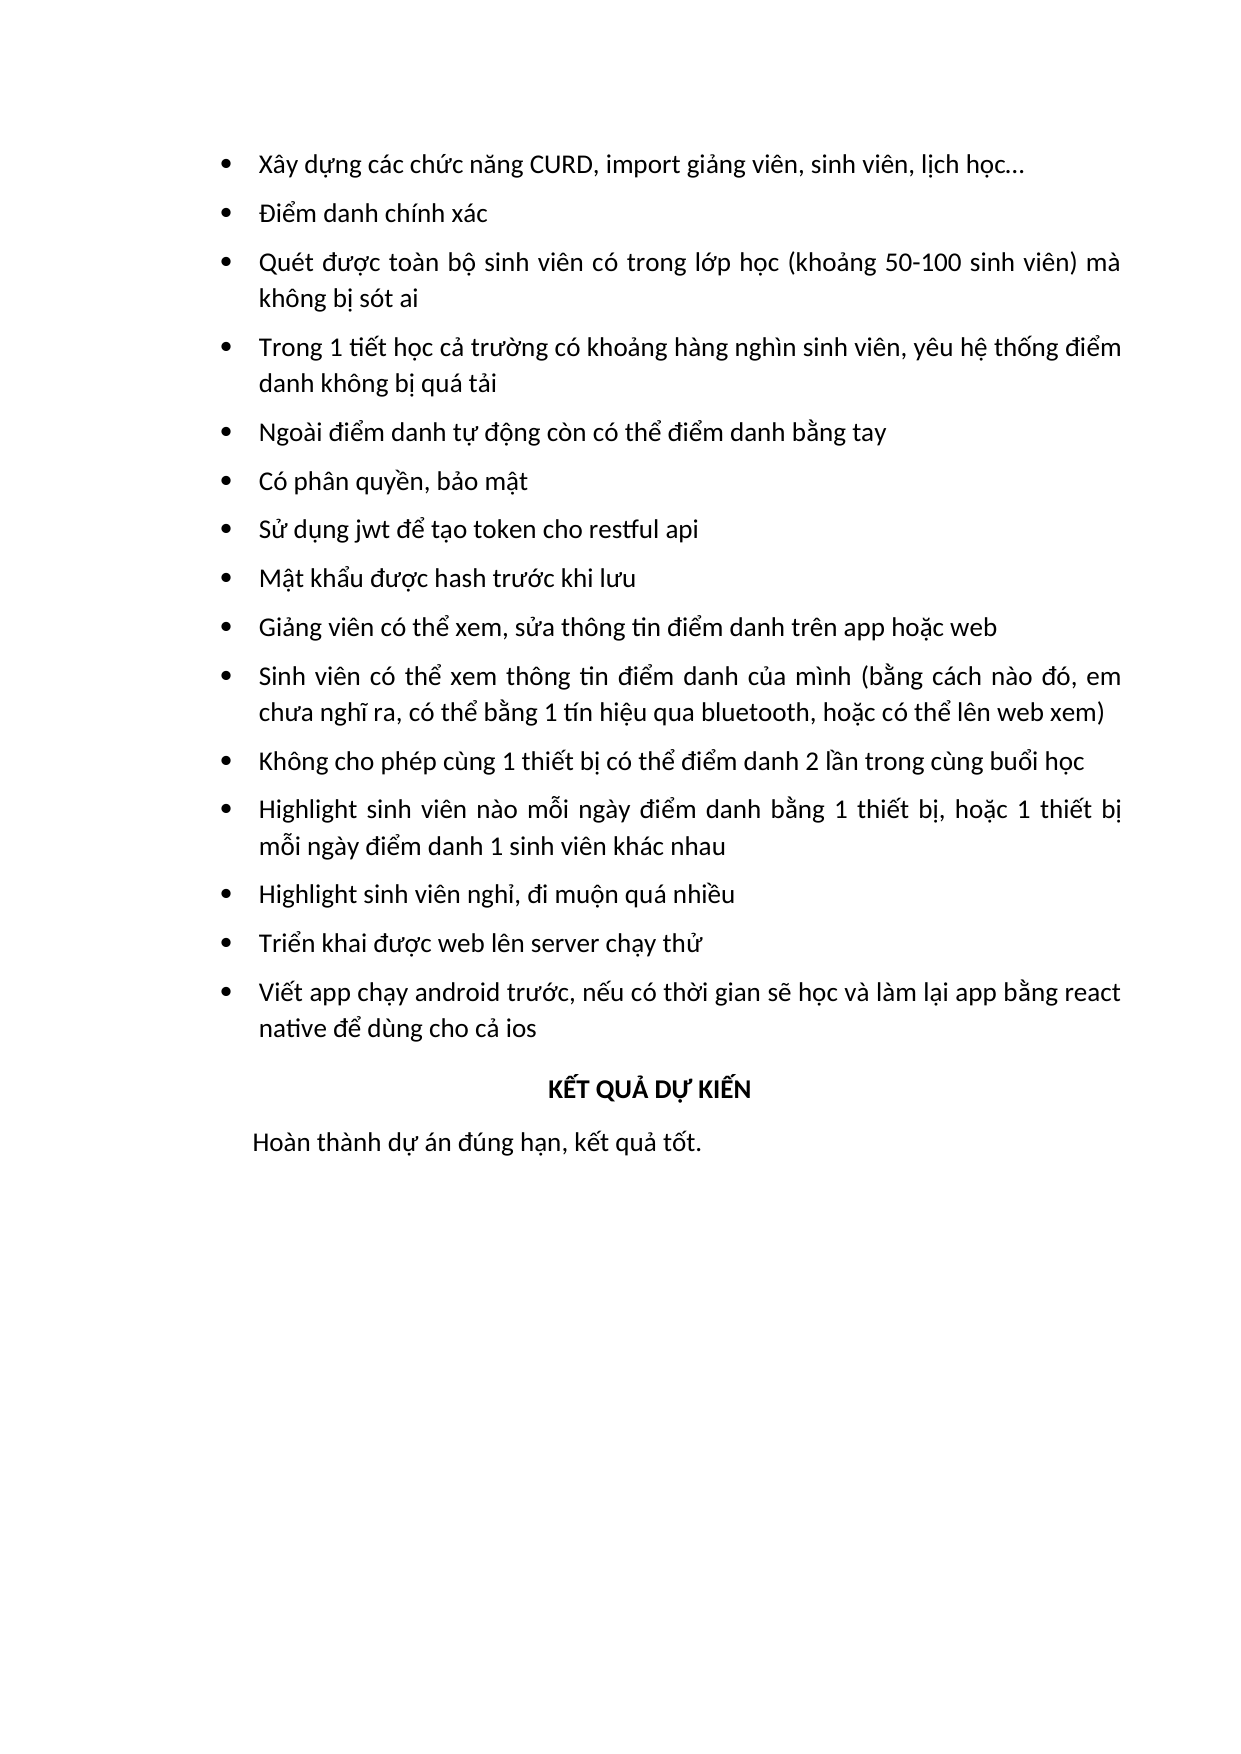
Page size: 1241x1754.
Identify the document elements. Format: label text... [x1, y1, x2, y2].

list Trong 1 tiết học cả trường có khoảng hàng nghìn sinh viên, yêu hệ thống điểm danh không bị quá tải [221, 330, 1122, 399]
list Viết app chạy android trước, nếu có thời gian sẽ học và làm lại app bằng react native để dùng cho cả ios [221, 975, 1122, 1044]
list Triển khai được web lên server chạy thử [221, 926, 1122, 959]
list Highlight sinh viên nào mỗi ngày điểm danh bằng 1 thiết bị, hoặc 1 thiết bị mỗi ngày điểm danh 1 sinh viên khác nhau [221, 793, 1122, 862]
list Xây dựng các chức năng CURD, import giảng viên, sinh viên, lịch học… [221, 148, 1122, 181]
list Điểm danh chính xác [221, 196, 1122, 229]
text Hoàn thành dự án đúng hạn, kết quả tốt. [177, 1125, 1122, 1158]
list Ngoài điểm danh tự động còn có thể điểm danh bằng tay [221, 415, 1122, 448]
list Quét được toàn bộ sinh viên có trong lớp học (khoảng 50-100 sinh viên) mà không bị sót ai [221, 245, 1122, 314]
list Mật khẩu được hash trước khi lưu [221, 561, 1122, 594]
list Không cho phép cùng 1 thiết bị có thể điểm danh 2 lần trong cùng buổi học [221, 744, 1122, 777]
list Highlight sinh viên nghỉ, đi muộn quá nhiều [221, 878, 1122, 911]
text KẾT QUẢ DỰ KIẾN [177, 1073, 1122, 1106]
list Có phân quyền, bảo mật [221, 464, 1122, 497]
list Sinh viên có thể xem thông tin điểm danh của mình (bằng cách nào đó, em chưa nghĩ ra, có thể bằng 1 tín hiệu qua bluetooth, hoặc có thể lên web xem) [221, 659, 1122, 728]
list Giảng viên có thể xem, sửa thông tin điểm danh trên app hoặc web [221, 610, 1122, 643]
list Sử dụng jwt để tạo token cho restful api [221, 513, 1122, 546]
